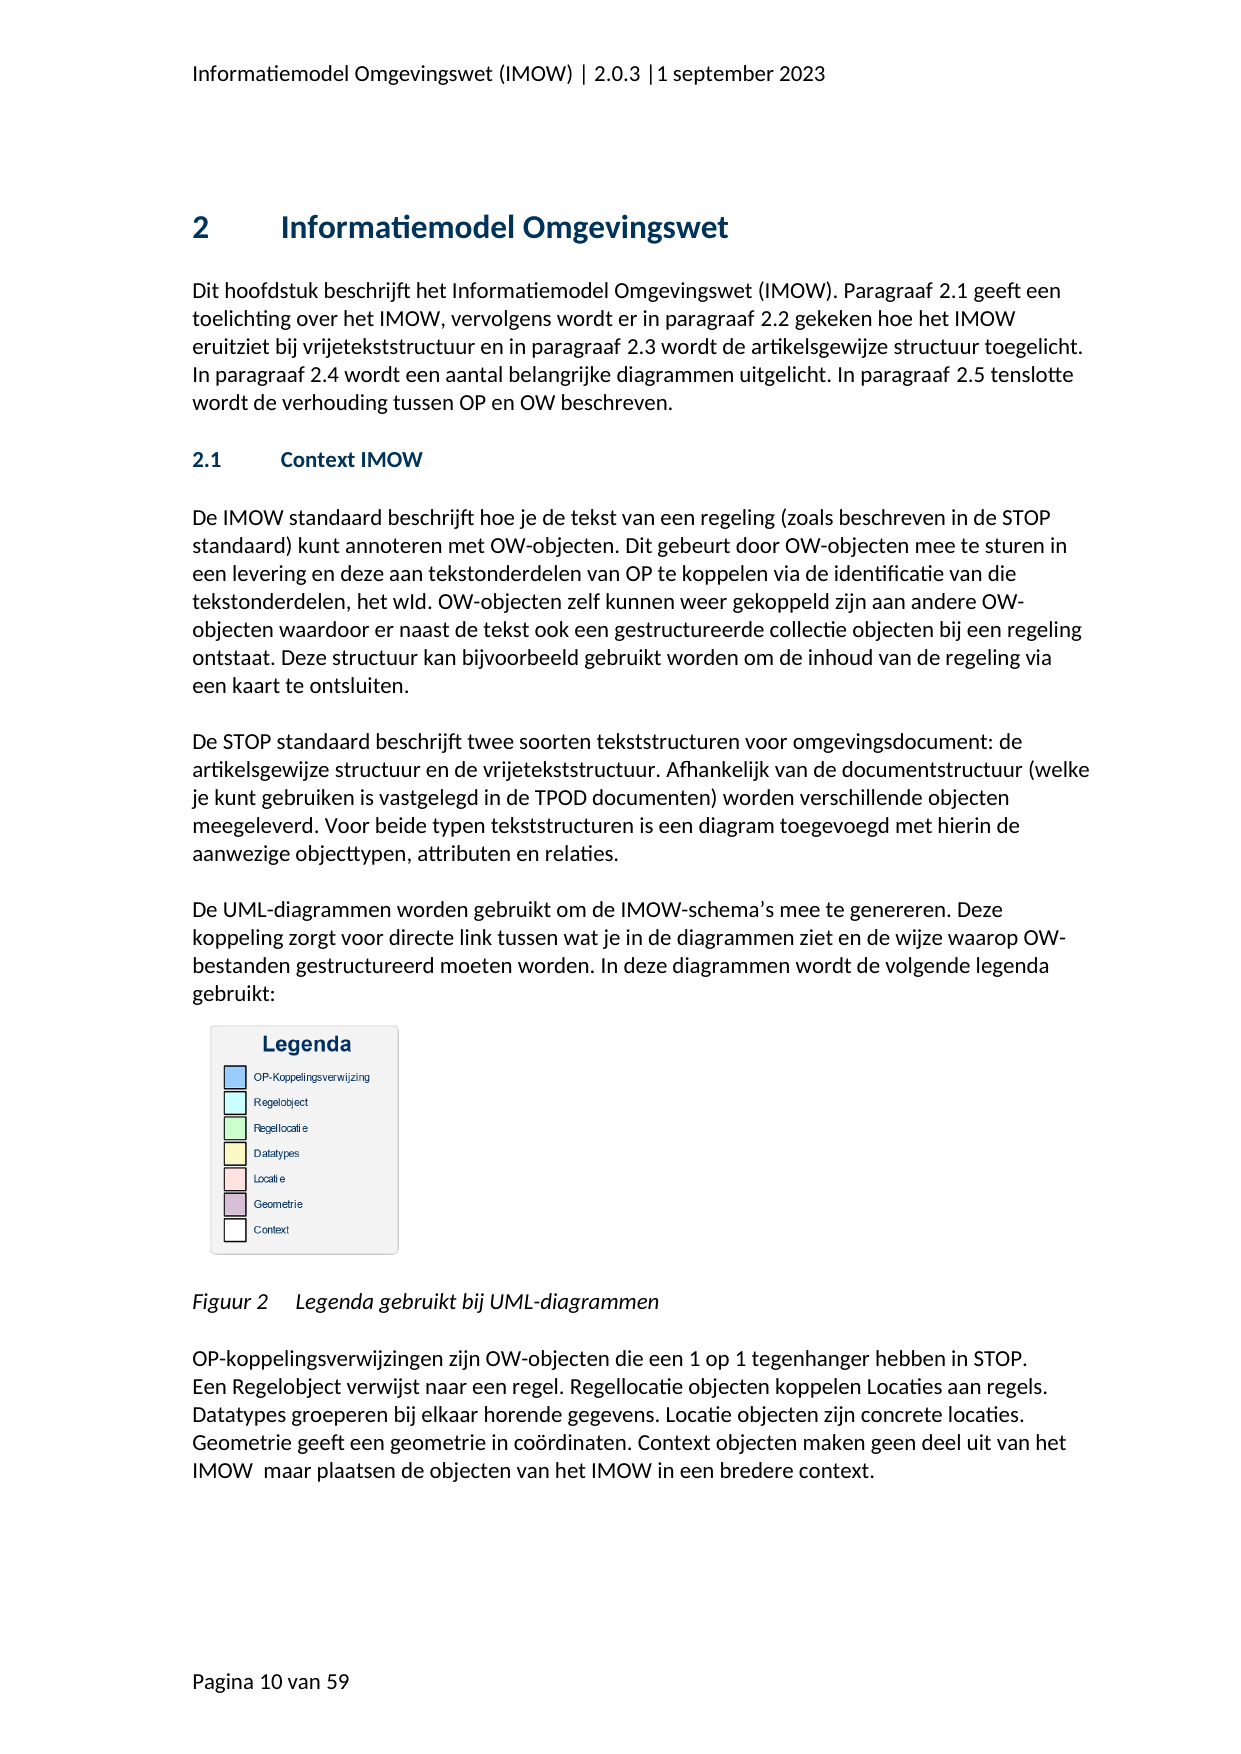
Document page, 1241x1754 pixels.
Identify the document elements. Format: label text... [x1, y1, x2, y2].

text Legenda gebruikt bij UML-diagrammen [192, 1287, 1092, 1315]
text De IMOW standaard beschrijft hoe je de tekst van een regeling (zoals beschreven in de STOP standaard) kunt annoteren met OW-objecten. Dit gebeurt door OW-objecten mee te sturen in een levering en deze aan tekstonderdelen van OP te koppelen via de identificatie van die tekstonderdelen, het wId. OW-objecten zelf kunnen weer gekoppeld zijn aan andere OW-objecten waardoor er naast de tekst ook een gestructureerde collectie objecten bij een regeling ontstaat. Deze structuur kan bijvoorbeeld gebruikt worden om de inhoud van de regeling via een kaart te ontsluiten. [192, 503, 1092, 699]
picture [192, 1007, 417, 1273]
text OP-koppelingsverwijzingen zijn OW-objecten die een 1 op 1 tegenhanger hebben in STOP. [192, 1344, 1092, 1372]
text De STOP standaard beschrijft twee soorten tekststructuren voor omgevingsdocument: de artikelsgewijze structuur en de vrijetekststructuur. Afhankelijk van de documentstructuur (welke je kunt gebruiken is vastgelegd in de TPOD documenten) worden verschillende objecten meegeleverd. Voor beide typen tekststructuren is een diagram toegevoegd met hierin de aanwezige objecttypen, attributen en relaties. [192, 727, 1092, 867]
subtitle Context IMOW [192, 446, 1092, 473]
text De UML-diagrammen worden gebruikt om de IMOW-schema’s mee te genereren. Deze koppeling zorgt voor directe link tussen wat je in de diagrammen ziet en de wijze waarop OW-bestanden gestructureerd moeten worden. In deze diagrammen wordt de volgende legenda gebruikt: [192, 895, 1092, 1007]
text Dit hoofdstuk beschrijft het Informatiemodel Omgevingswet (IMOW). Paragraaf 2.1 geeft een toelichting over het IMOW, vervolgens wordt er in paragraaf 2.2 gekeken hoe het IMOW eruitziet bij vrijetekststructuur en in paragraaf 2.3 wordt de artikelsgewijze structuur toegelicht. In paragraaf 2.4 wordt een aantal belangrijke diagrammen uitgelicht. In paragraaf 2.5 tenslotte wordt de verhouding tussen OP en OW beschreven. [192, 276, 1092, 416]
text Een Regelobject verwijst naar een regel. Regellocatie objecten koppelen Locaties aan regels. Datatypes groeperen bij elkaar horende gegevens. Locatie objecten zijn concrete locaties. Geometrie geeft een geometrie in coördinaten. Context objecten maken geen deel uit van het IMOW maar plaatsen de objecten van het IMOW in een bredere context. [192, 1372, 1092, 1484]
subtitle Informatiemodel Omgevingswet [192, 206, 1092, 247]
